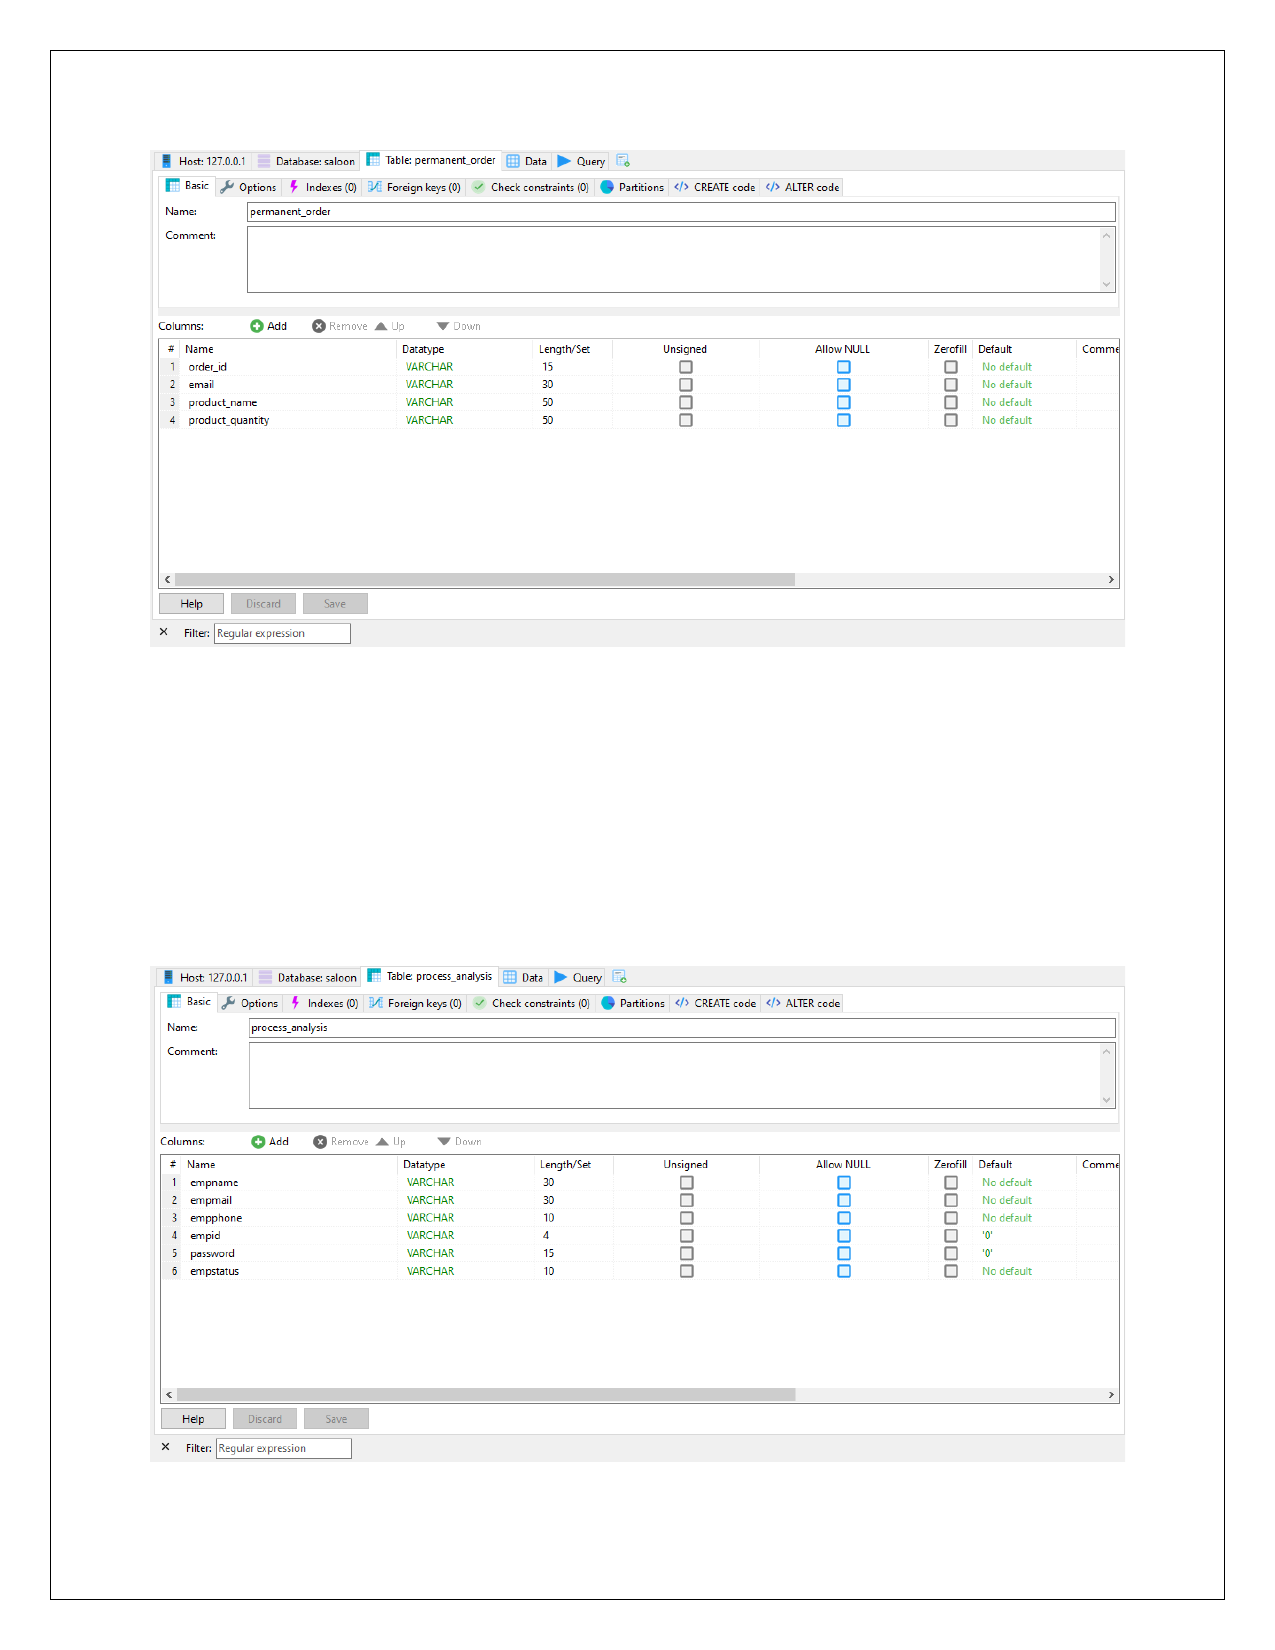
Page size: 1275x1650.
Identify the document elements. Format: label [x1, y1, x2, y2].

picture [150, 966, 1125, 1462]
picture [150, 150, 1125, 647]
